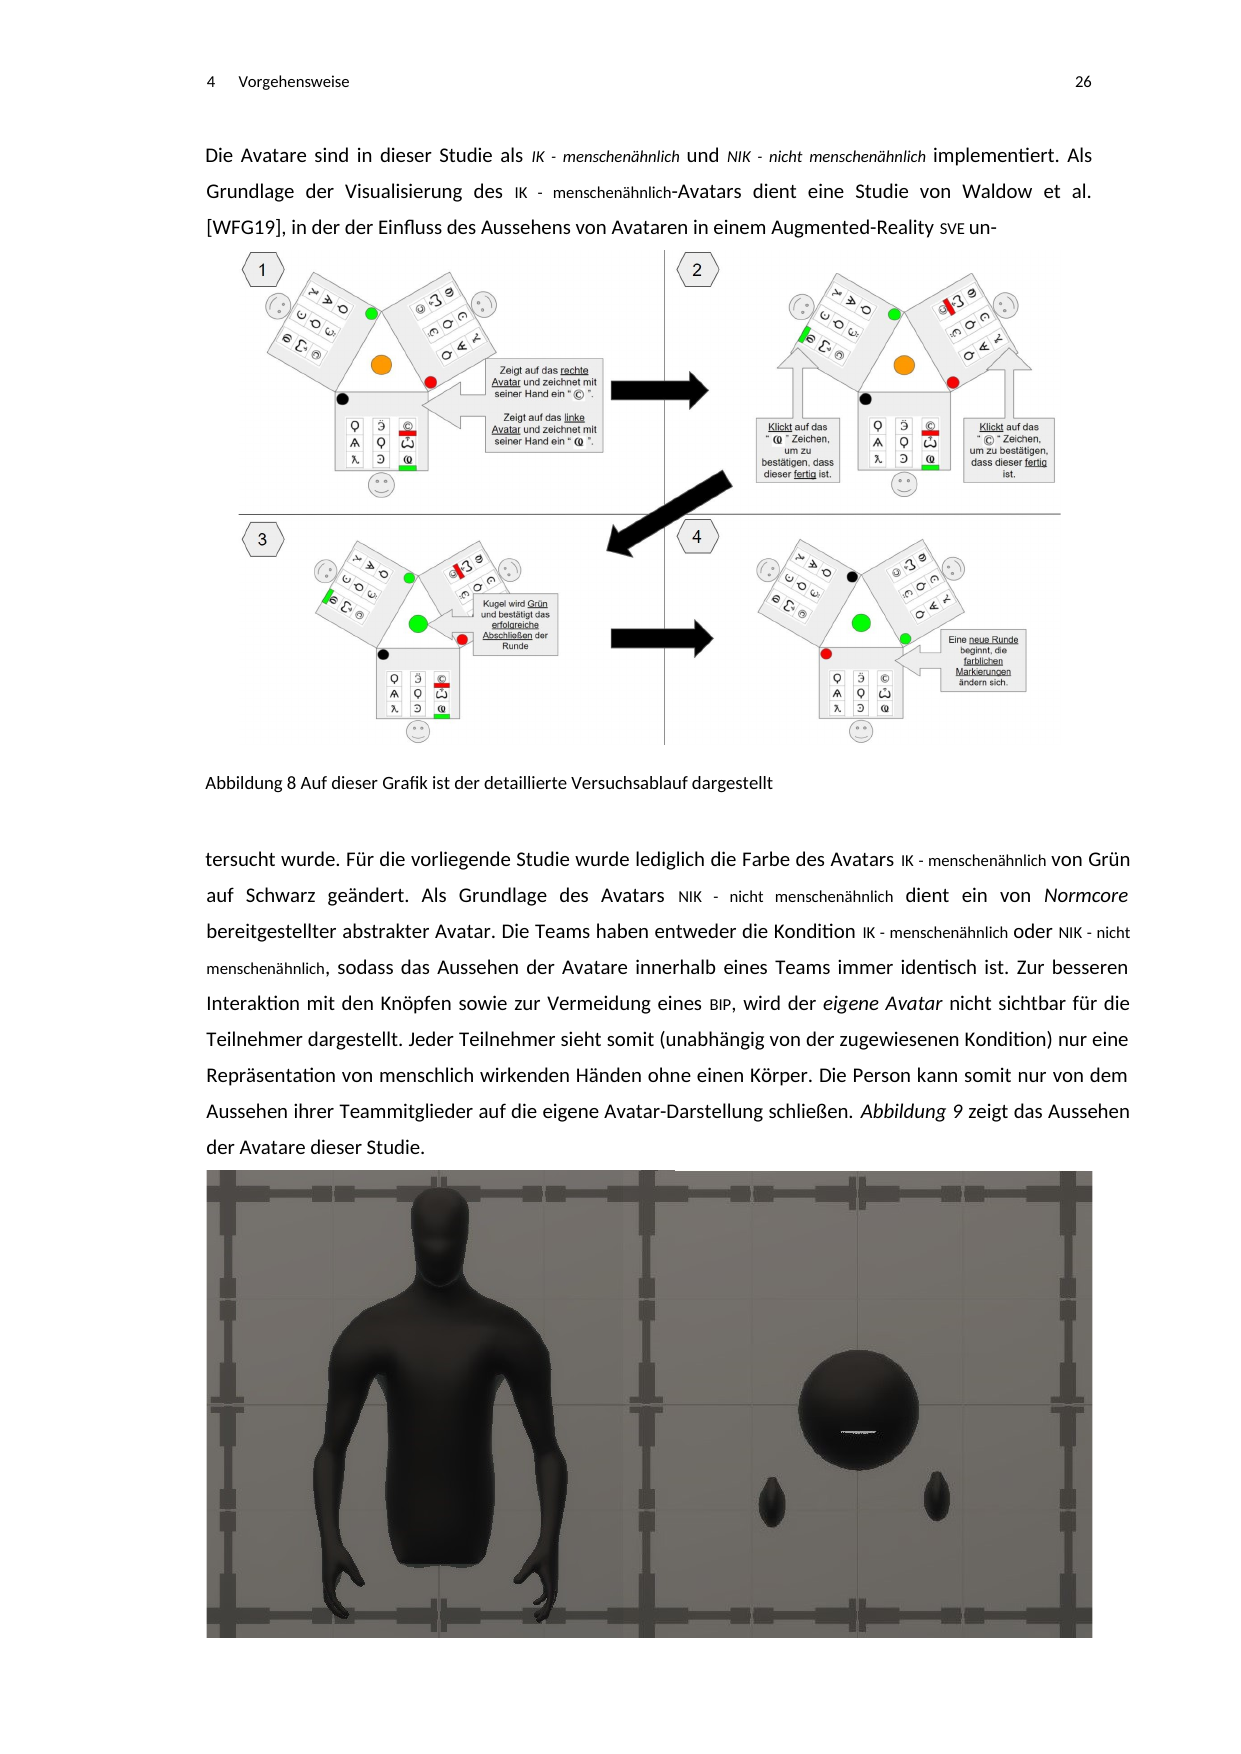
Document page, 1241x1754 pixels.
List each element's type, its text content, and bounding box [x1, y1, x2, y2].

text Abbildung 8 Auf dieser Grafik ist der detaillierte Versuchsablauf dargestellt [205, 771, 1022, 794]
picture [238, 250, 1061, 745]
text tersucht wurde. Für die vorliegende Studie wurde lediglich die Farbe des Avatars IK - menschenähnlich von Grün auf Schwarz geändert. Als Grundlage des Avatars NIK - nicht menschenähnlich dient ein von Normcore bereitgestellter abstrakter Avatar. Die Teams haben entweder die Kondition IK - menschenähnlich oder NIK - nicht menschenähnlich, sodass das Aussehen der Avatare innerhalb eines Teams immer identisch ist. Zur besseren Interaktion mit den Knöpfen sowie zur Vermeidung eines BIP, wird der eigene Avatar nicht sichtbar für die Teilnehmer dargestellt. Jeder Teilnehmer sieht somit (unabhängig von der zugewiesenen Kondition) nur eine Repräsentation von menschlich wirkenden Händen ohne einen Körper. Die Person kann somit nur von dem Aussehen ihrer Teammitglieder auf die eigene Avatar-Darstellung schließen. Abbildung 9 zeigt das Aussehen der Avatare dieser Studie. [205, 846, 1130, 1159]
picture [206, 1170, 1093, 1638]
text Die Avatare sind in dieser Studie als IK - menschenähnlich und NIK - nicht menschenähnlich implementiert. Als Grundlage der Visualisierung des IK - menschenähnlich-Avatars dient eine Studie von Waldow et al. [WFG19], in der der Einfluss des Aussehens von Avataren in einem Augmented-Reality SVE un- [205, 142, 1092, 239]
